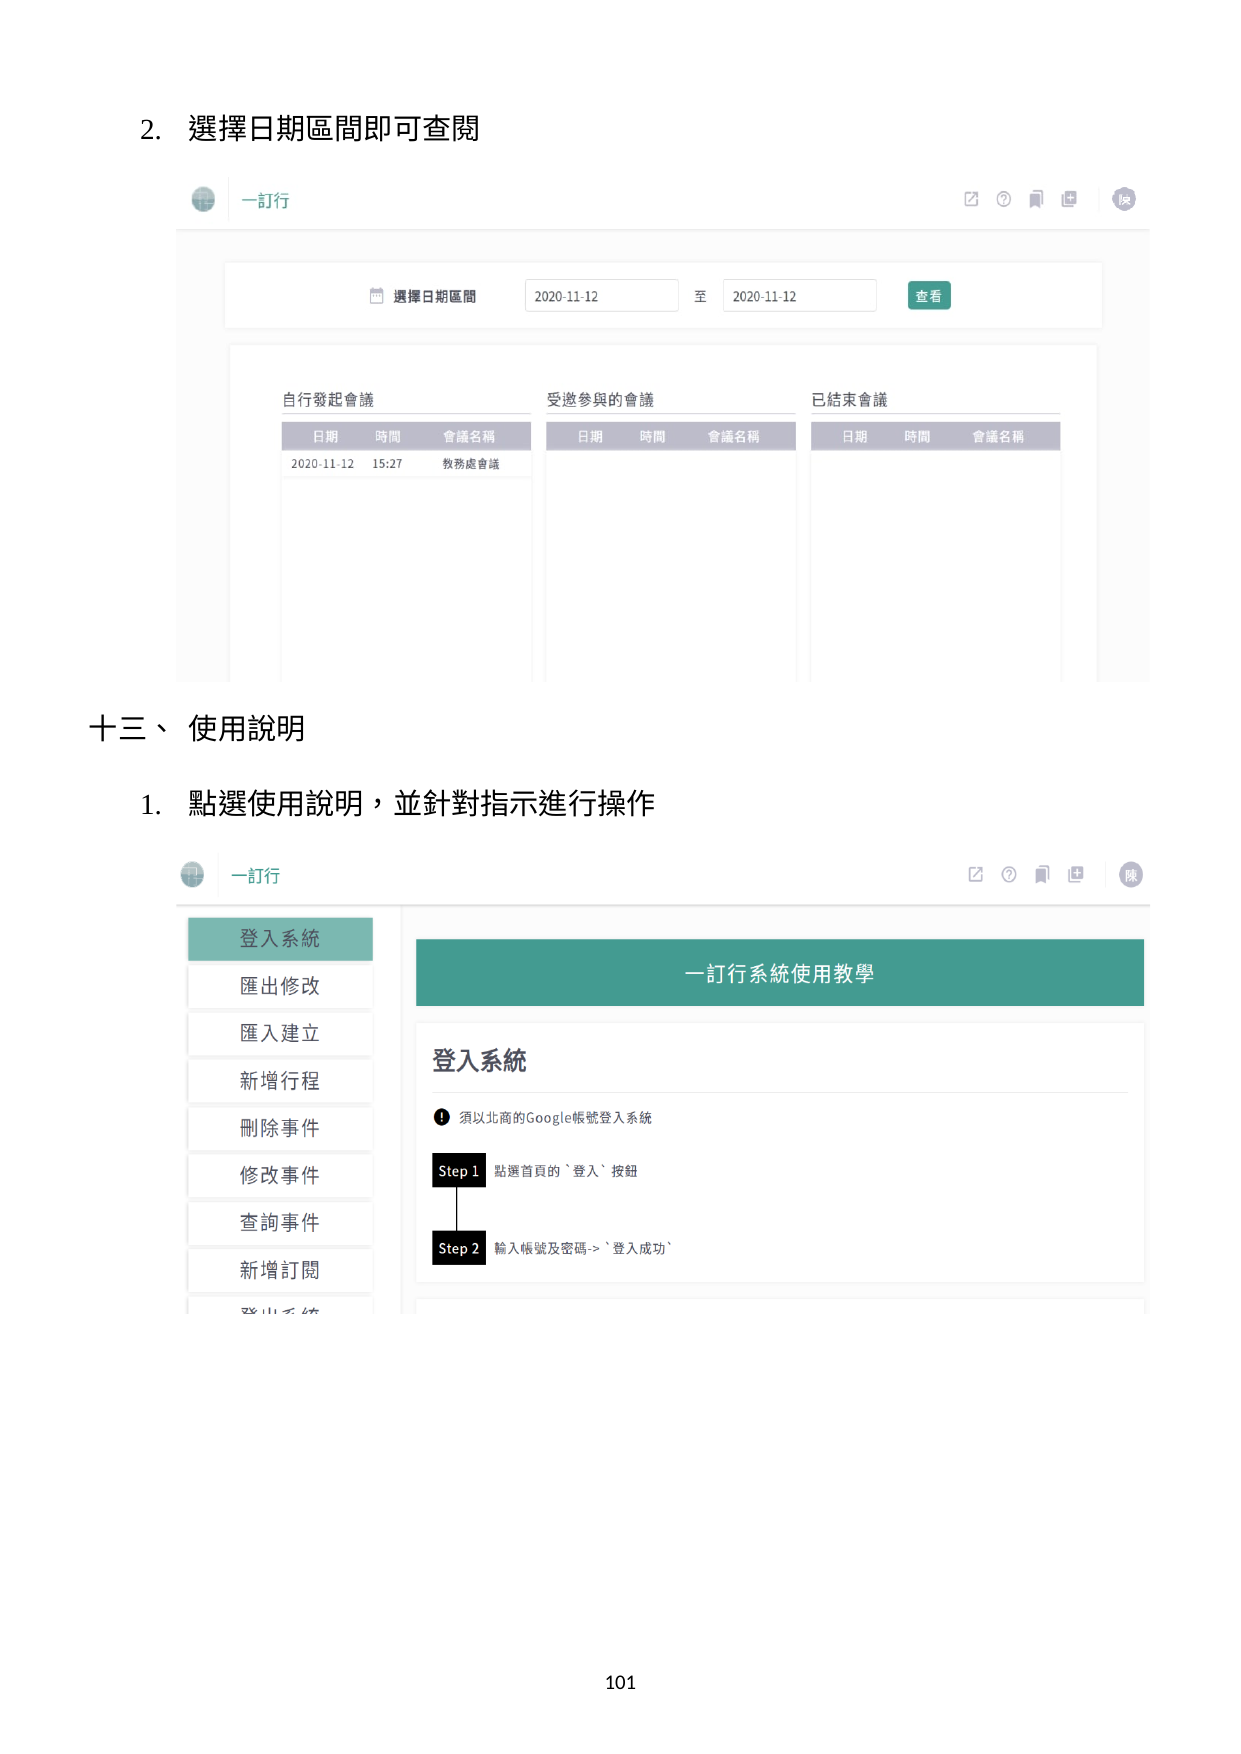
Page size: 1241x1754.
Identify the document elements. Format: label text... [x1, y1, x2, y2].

picture [176, 170, 1150, 682]
list 選擇日期區間即可查閱 [139, 89, 1152, 164]
picture [176, 852, 1150, 1314]
list 點選使用說明，並針對指示進行操作 [139, 764, 1152, 839]
